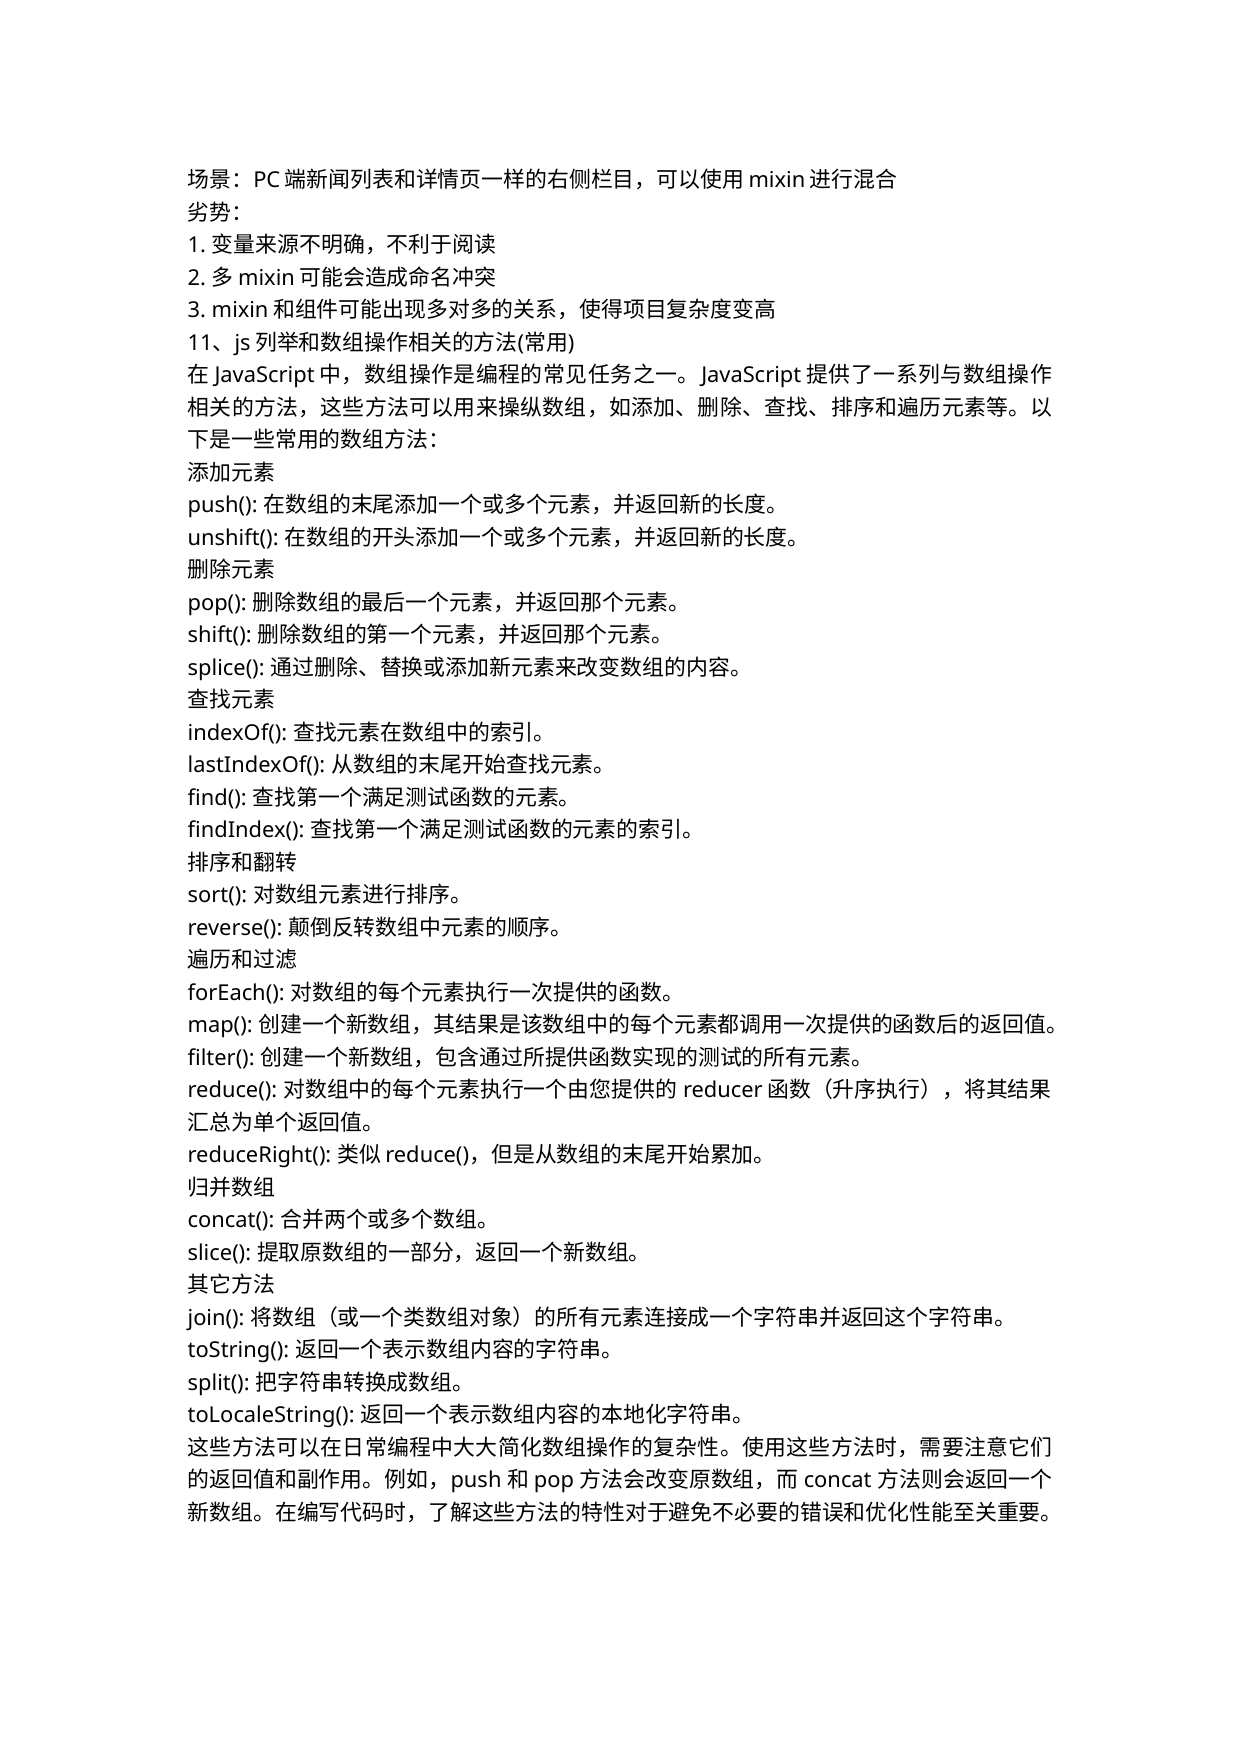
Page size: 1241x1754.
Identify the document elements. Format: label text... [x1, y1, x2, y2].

text 1. 变量来源不明确，不利于阅读 [187, 227, 1053, 259]
text unshift(): 在数组的开头添加一个或多个元素，并返回新的长度。 [187, 519, 1053, 552]
text push(): 在数组的末尾添加一个或多个元素，并返回新的长度。 [187, 487, 1053, 519]
text 归并数组 [187, 1169, 1053, 1202]
text splice(): 通过删除、替换或添加新元素来改变数组的内容。 [187, 649, 1053, 682]
text 添加元素 [187, 454, 1053, 487]
text reduceRight(): 类似reduce()，但是从数组的末尾开始累加。 [187, 1137, 1053, 1169]
text 排序和翻转 [187, 844, 1053, 877]
text shift(): 删除数组的第一个元素，并返回那个元素。 [187, 617, 1053, 649]
text reverse(): 颠倒反转数组中元素的顺序。 [187, 909, 1053, 942]
text 3. mixin和组件可能出现多对多的关系，使得项目复杂度变高 [187, 292, 1053, 324]
text findIndex(): 查找第一个满足测试函数的元素的索引。 [187, 812, 1053, 844]
text lastIndexOf(): 从数组的末尾开始查找元素。 [187, 747, 1053, 779]
text 场景：PC端新闻列表和详情页一样的右侧栏目，可以使用mixin进行混合 [187, 162, 1053, 194]
text 劣势： [187, 194, 1053, 227]
text join(): 将数组（或一个类数组对象）的所有元素连接成一个字符串并返回这个字符串。 [187, 1299, 1053, 1332]
text 在JavaScript中，数组操作是编程的常见任务之一。JavaScript提供了一系列与数组操作相关的方法，这些方法可以用来操纵数组，如添加、删除、查找、排序和遍历元素等。以下是一些常用的数组方法： [187, 357, 1053, 454]
text find(): 查找第一个满足测试函数的元素。 [187, 779, 1053, 812]
text concat(): 合并两个或多个数组。 [187, 1202, 1053, 1234]
text 11、js列举和数组操作相关的方法(常用) [187, 324, 1053, 357]
text slice(): 提取原数组的一部分，返回一个新数组。 [187, 1234, 1053, 1267]
text map(): 创建一个新数组，其结果是该数组中的每个元素都调用一次提供的函数后的返回值。 [187, 1007, 1053, 1039]
text split(): 把字符串转换成数组。 [187, 1364, 1053, 1397]
text filter(): 创建一个新数组，包含通过所提供函数实现的测试的所有元素。 [187, 1039, 1053, 1072]
text 遍历和过滤 [187, 942, 1053, 974]
text pop(): 删除数组的最后一个元素，并返回那个元素。 [187, 584, 1053, 617]
text 其它方法 [187, 1267, 1053, 1299]
text 查找元素 [187, 682, 1053, 714]
text indexOf(): 查找元素在数组中的索引。 [187, 714, 1053, 747]
text 这些方法可以在日常编程中大大简化数组操作的复杂性。使用这些方法时，需要注意它们的返回值和副作用。例如，push 和 pop 方法会改变原数组，而 concat 方法则会返回一个新数组。在编写代码时，了解这些方法的特性对于避免不必要的错误和优化性能至关重要。 [187, 1429, 1053, 1527]
text 删除元素 [187, 552, 1053, 584]
text toString(): 返回一个表示数组内容的字符串。 [187, 1332, 1053, 1364]
text toLocaleString(): 返回一个表示数组内容的本地化字符串。 [187, 1397, 1053, 1429]
text reduce(): 对数组中的每个元素执行一个由您提供的reducer函数（升序执行），将其结果汇总为单个返回值。 [187, 1072, 1053, 1137]
text forEach(): 对数组的每个元素执行一次提供的函数。 [187, 974, 1053, 1007]
text 2. 多mixin可能会造成命名冲突 [187, 259, 1053, 292]
text sort(): 对数组元素进行排序。 [187, 877, 1053, 909]
